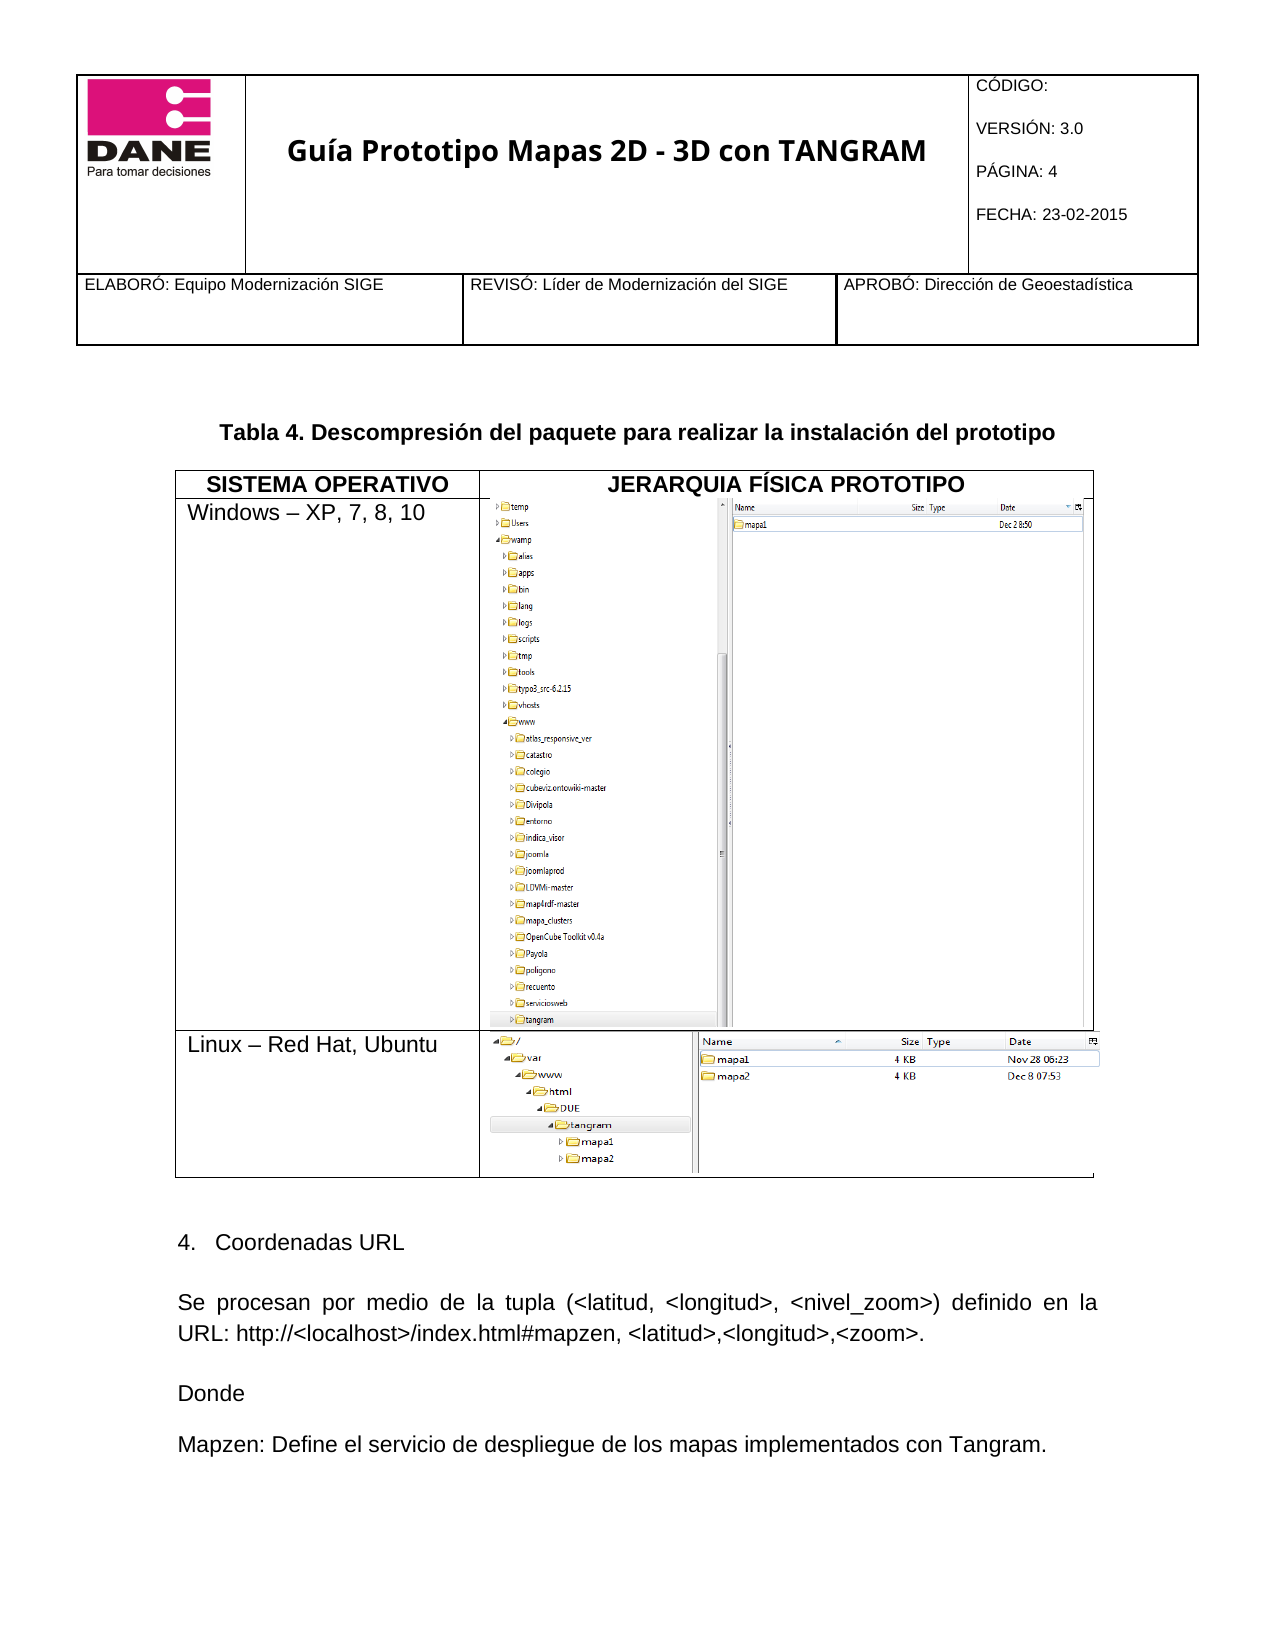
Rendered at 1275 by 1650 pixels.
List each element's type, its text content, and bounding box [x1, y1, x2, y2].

text Tabla 4. Descompresión del paquete para realizar la instalación del prototipo [177, 419, 1098, 445]
text Se procesan por medio de la tupla (<latitud, <longitud>, <nivel_zoom>) definido en la URL: http://<localhost>/index.html#mapzen, <latitud>,<longitud>,<zoom>. [177, 1289, 1098, 1346]
list Coordenadas URL [177, 1229, 1098, 1255]
table_cell Linux – Red Hat, Ubuntu [176, 1031, 479, 1177]
table_cell [480, 1031, 1093, 1177]
picture [490, 1031, 1100, 1173]
table_header SISTEMA OPERATIVO [176, 471, 479, 497]
table_header JERARQUIA FÍSICA PROTOTIPO [480, 471, 1093, 497]
table_cell [480, 499, 1093, 1030]
picture [84, 76, 214, 180]
text Donde [177, 1380, 1098, 1406]
text Mapzen: Define el servicio de despliegue de los mapas implementados con Tangram. [177, 1431, 1098, 1457]
picture [490, 498, 1084, 1027]
table_cell Windows – XP, 7, 8, 10 [176, 499, 479, 1030]
